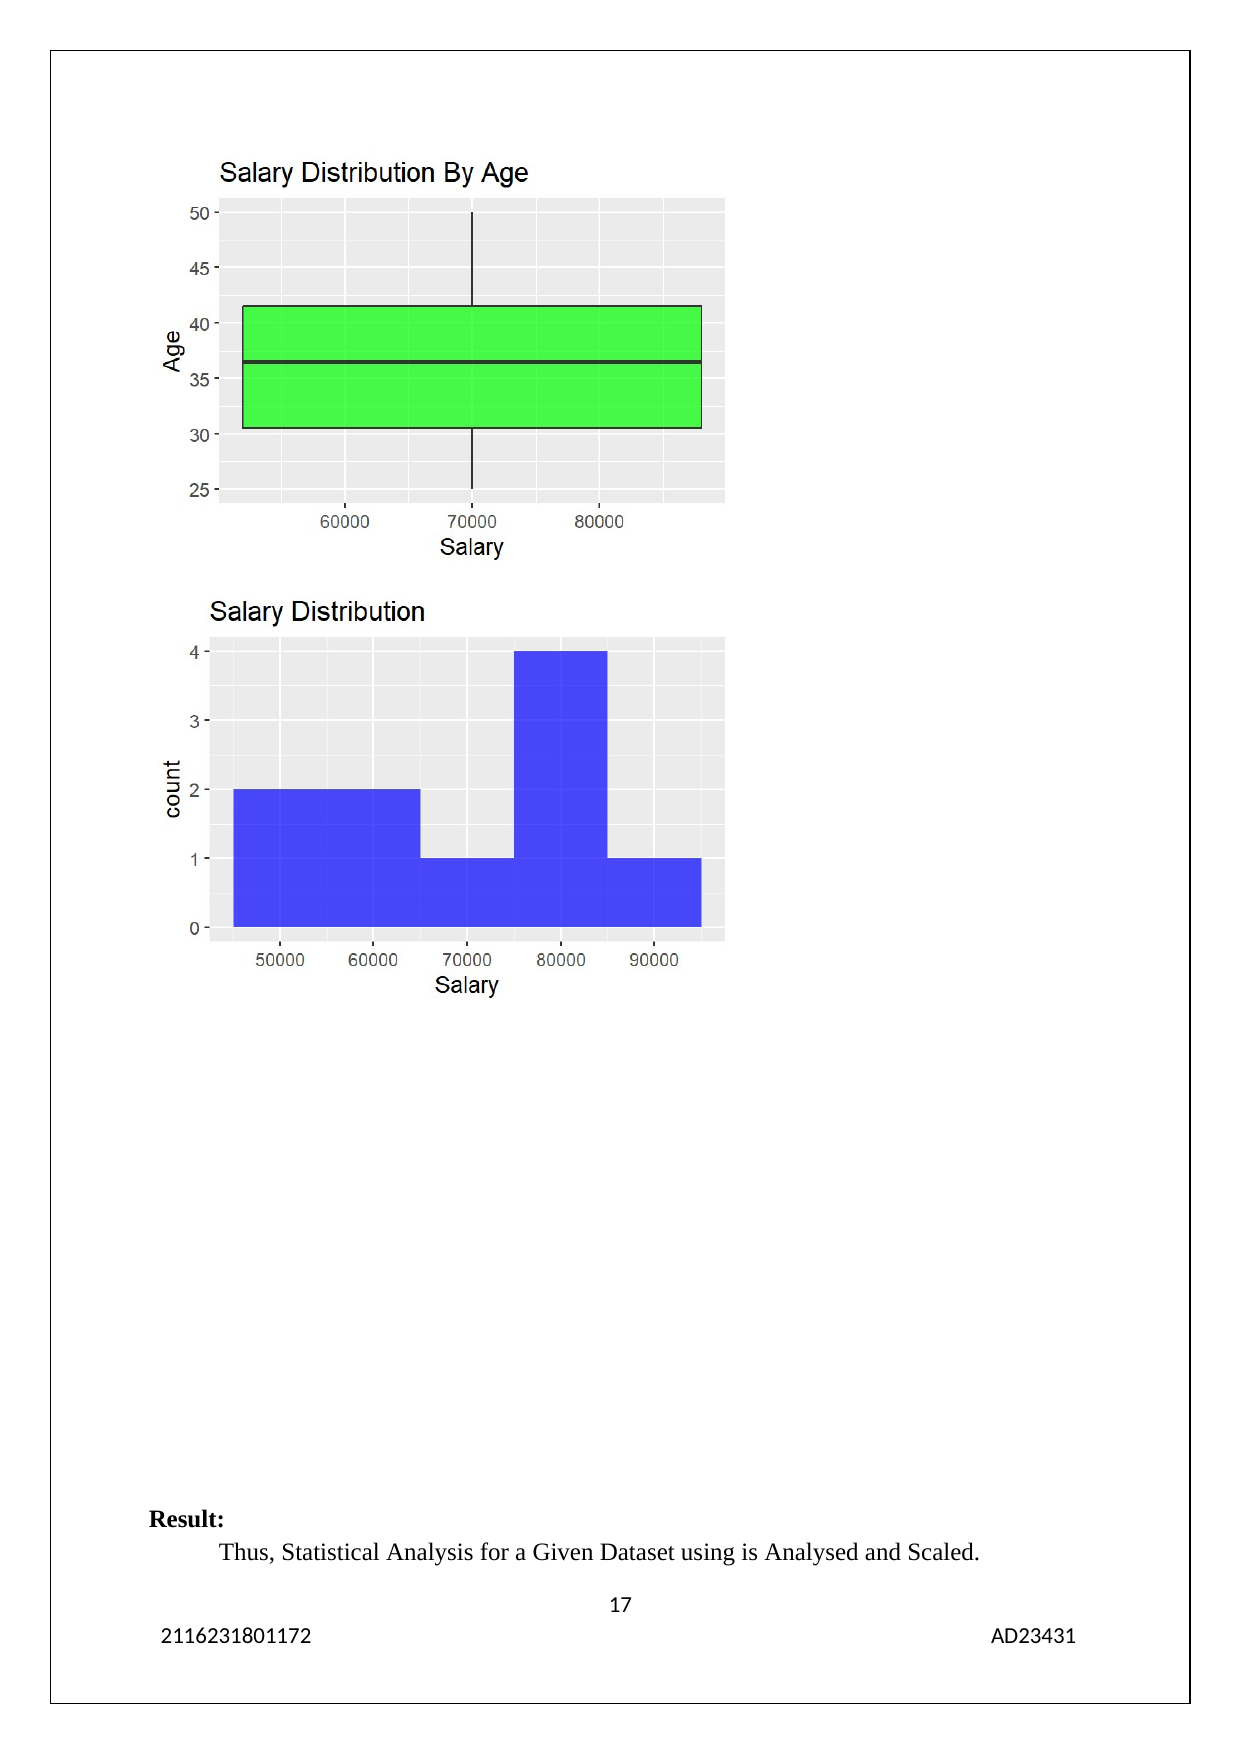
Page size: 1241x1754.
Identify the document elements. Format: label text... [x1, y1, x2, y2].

text Thus, Statistical Analysis for a Given Dataset using is Analysed and Scaled. [150, 1537, 1092, 1565]
text Result: [148, 1504, 1092, 1533]
picture [150, 588, 736, 1008]
picture [150, 149, 736, 570]
